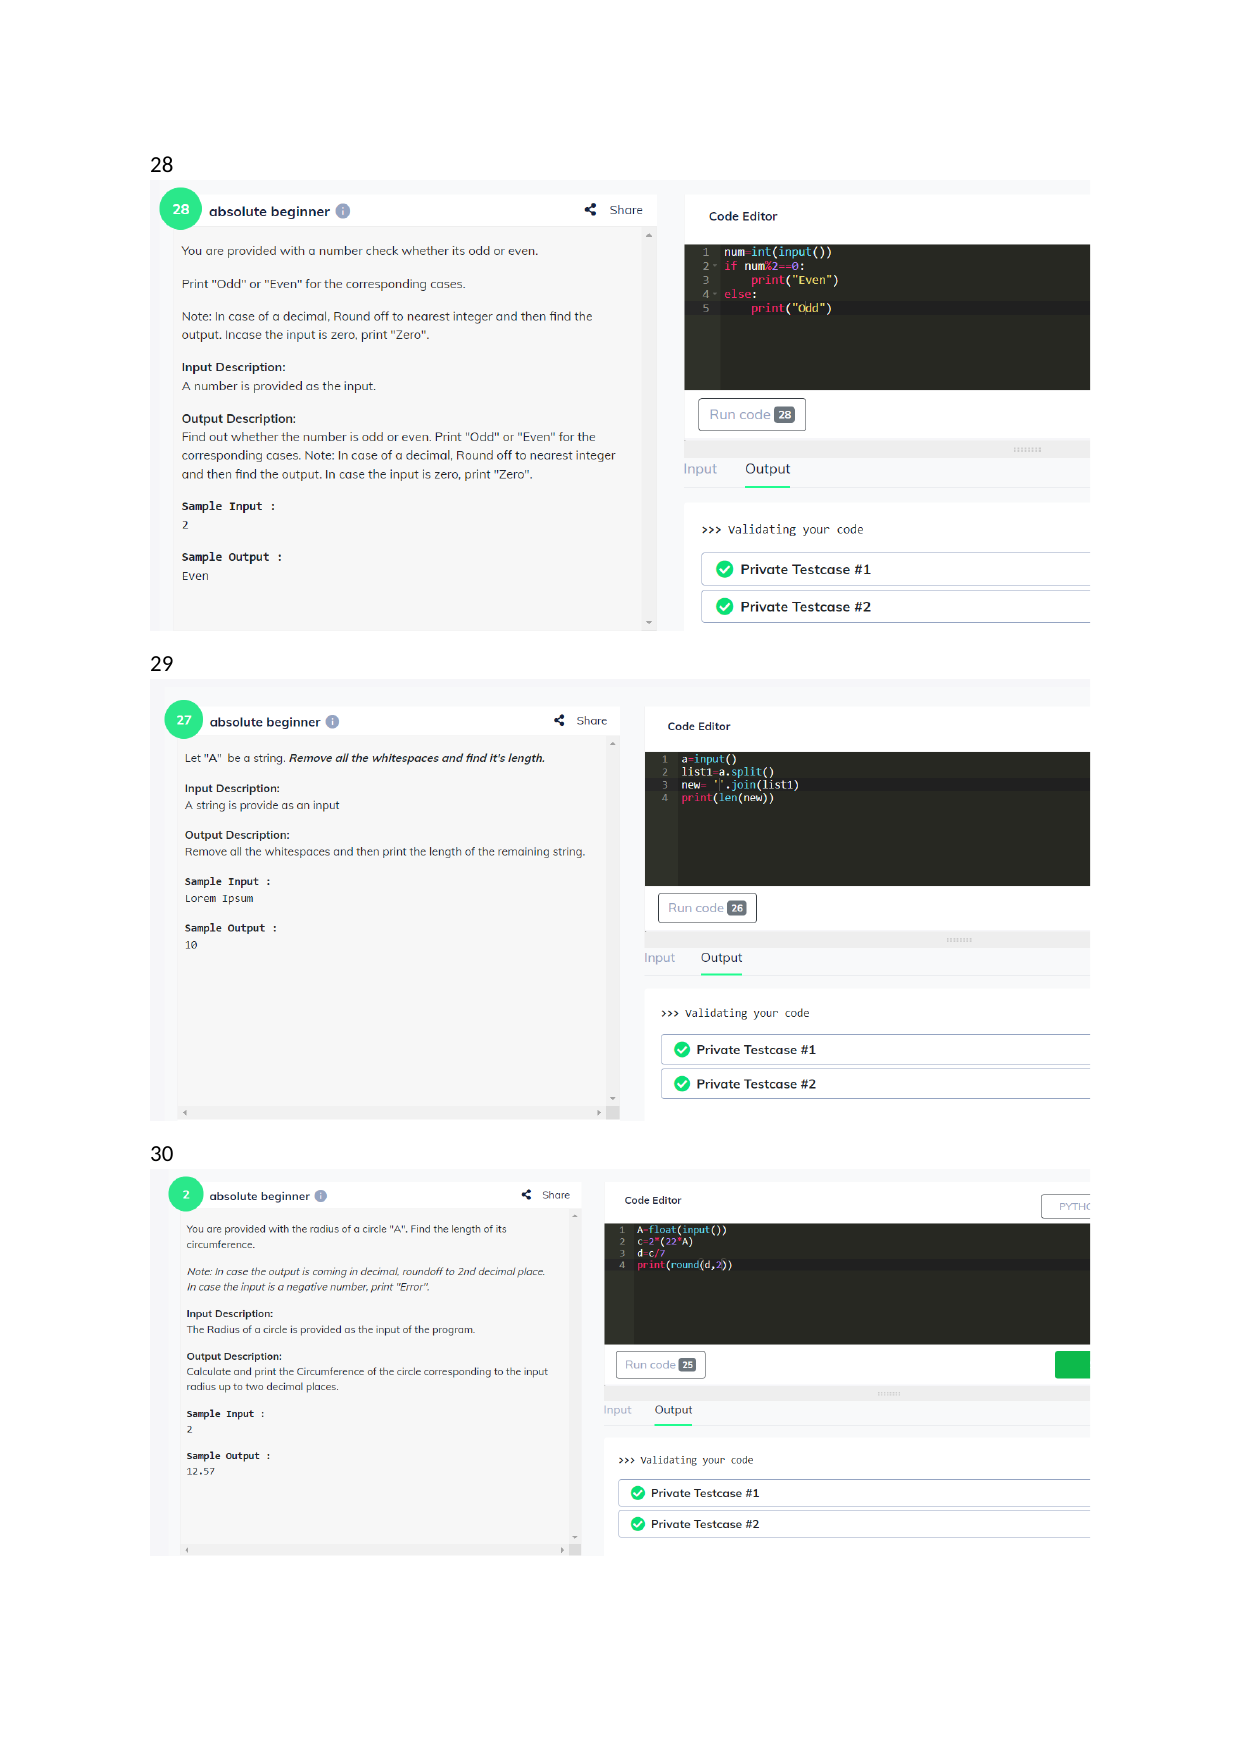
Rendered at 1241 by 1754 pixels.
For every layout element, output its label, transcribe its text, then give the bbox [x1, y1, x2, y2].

picture [150, 180, 1091, 631]
text 30 [150, 1139, 1090, 1169]
picture [150, 679, 1091, 1121]
picture [150, 1169, 1091, 1556]
text 28 [150, 150, 1090, 180]
text 29 [150, 649, 1090, 679]
